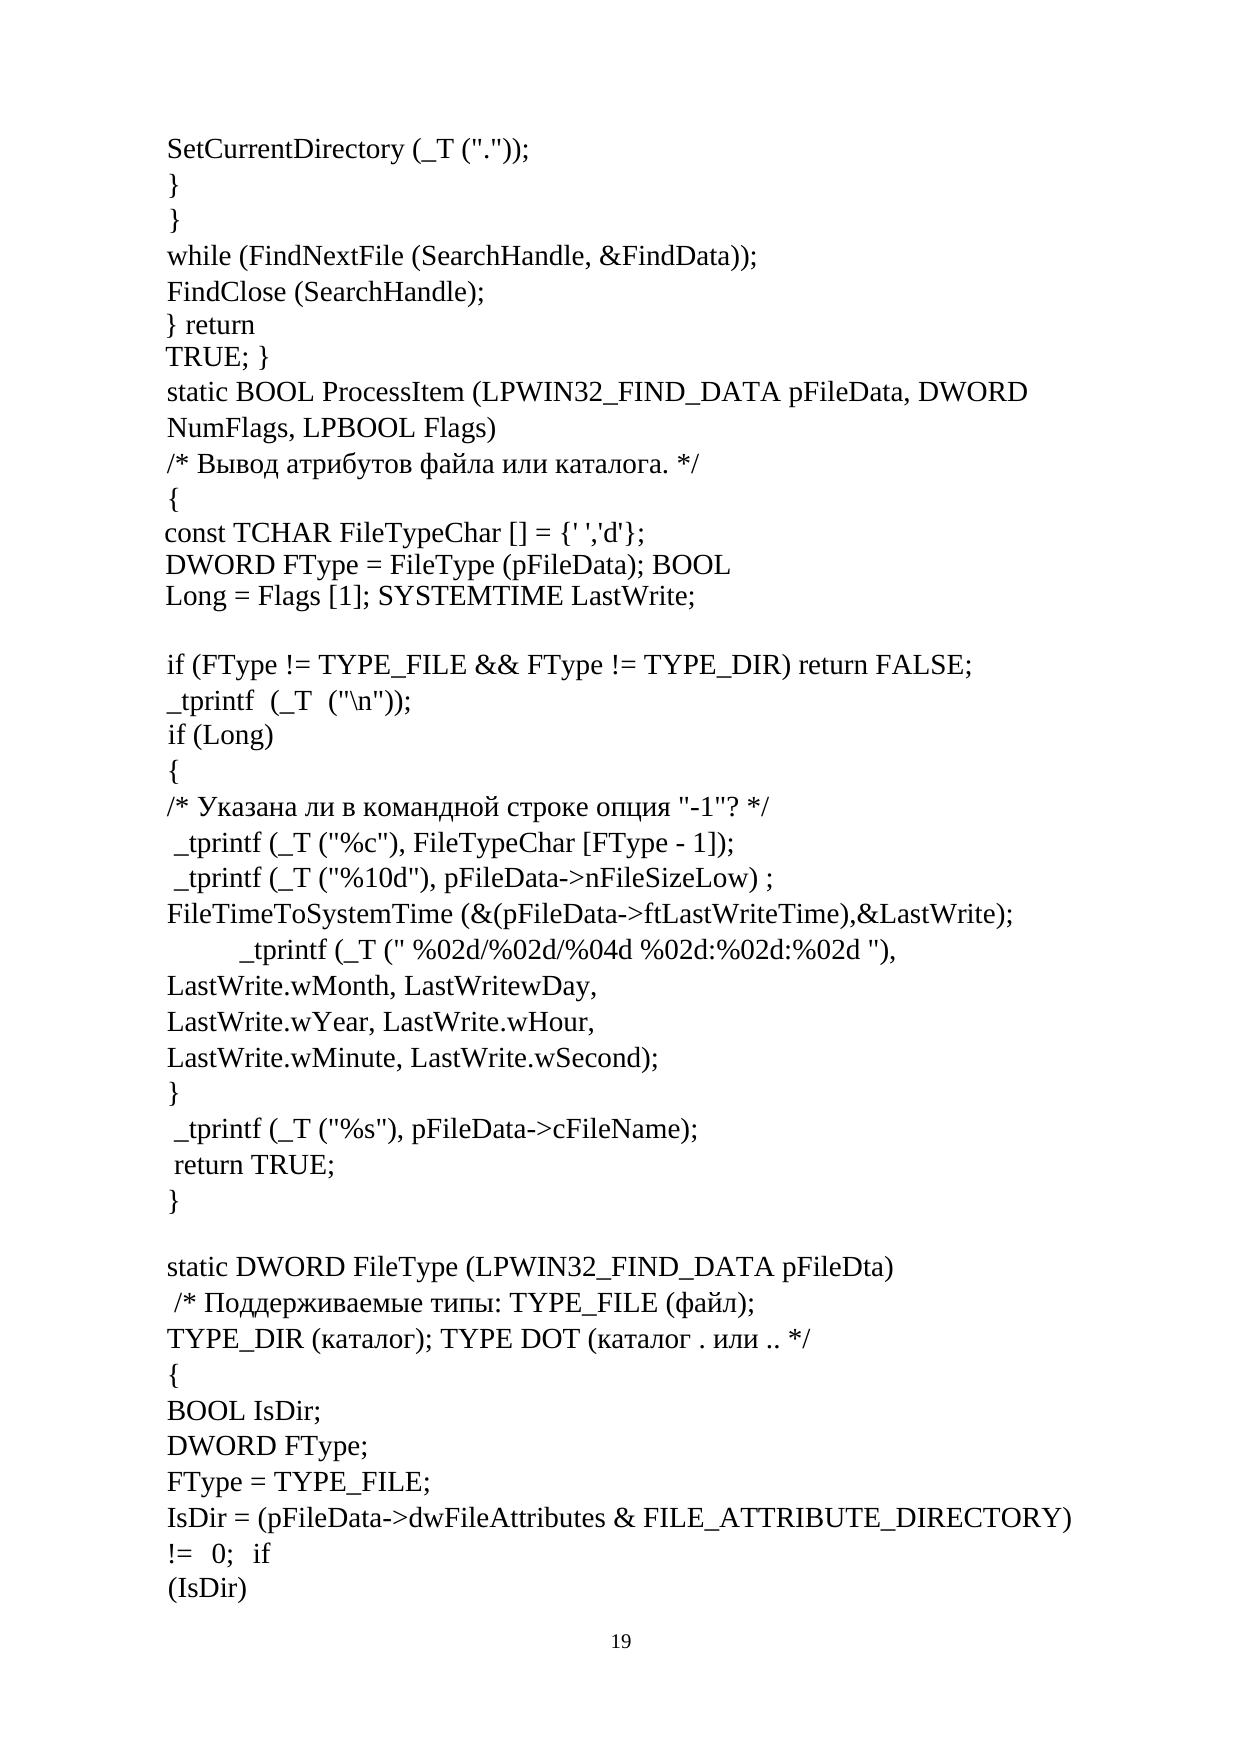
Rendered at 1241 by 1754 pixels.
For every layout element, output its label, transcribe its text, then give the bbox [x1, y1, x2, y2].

text return TRUE; [167, 1147, 1076, 1181]
text TYPE_DIR (каталог); TYPE DOT (каталог . или .. */ [167, 1321, 1076, 1354]
text } } [167, 167, 201, 236]
text static DWORD FileType (LPWIN32_FIND_DATA pFileDta) [167, 1249, 1076, 1283]
text { [167, 482, 1076, 515]
text NumFlags, LPBOOL Flags) [167, 410, 1076, 443]
text LastWrite.wMonth, LastWritewDay, [167, 968, 1076, 1002]
text FileTimeToSystemTime (&(pFileData->ftLastWriteTime),&LastWrite); [167, 896, 1076, 930]
text while (FindNextFile (SearchHandle, &FindData)); [167, 238, 1076, 271]
text LastWrite.wYear, LastWrite.wHour, [167, 1004, 1076, 1037]
text /* Указана ли в командной строке опция "-1"? */ [167, 789, 1076, 822]
text _tprintf (_T ("%s"), pFileData->cFileName); [167, 1111, 1076, 1145]
text _tprintf (_T ("\n")); if (Long) [167, 683, 412, 751]
text /* Вывод атрибутов файла или каталога. */ [167, 446, 1076, 479]
text BOOL IsDir; [167, 1393, 1076, 1426]
text /* Поддерживаемые типы: TYPE_FILE (файл); [167, 1285, 1076, 1319]
text _tprintf (_T (" %02d/%02d/%04d %02d:%02d:%02d "), [239, 932, 1076, 966]
text } [167, 1076, 1076, 1109]
text FType = TYPE_FILE; [167, 1464, 1076, 1498]
text _tprintf (_T ("%c"), FileTypeChar [FType - 1]); [167, 825, 1076, 858]
text { [167, 1357, 1076, 1390]
text } return TRUE; } [164, 309, 327, 372]
text IsDir = (pFileData->dwFileAttributes & FILE_ATTRIBUTE_DIRECTORY) [167, 1500, 1076, 1534]
text LastWrite.wMinute, LastWrite.wSecond); [167, 1040, 1076, 1073]
text != 0; if (IsDir) [167, 1536, 270, 1604]
text if (FType != TYPE_FILE && FType != TYPE_DIR) return FALSE; [167, 647, 1076, 680]
text SetCurrentDirectory (_T (".")); [167, 132, 1076, 165]
text const TCHAR FileTypeChar [] = {' ','d'}; DWORD FType = FileType (pFileData); BOOL Long = Flags [1]; SYSTEMTIME LastWrite; [164, 517, 757, 612]
text DWORD FType; [167, 1428, 1076, 1462]
text } [167, 1183, 1076, 1217]
text _tprintf (_T ("%10d"), pFileData->nFileSizeLow) ; [167, 861, 1076, 894]
text FindClose (SearchHandle); [167, 274, 1076, 307]
text static BOOL ProcessItem (LPWIN32_FIND_DATA pFileData, DWORD [167, 374, 1076, 408]
text { [167, 753, 1076, 787]
